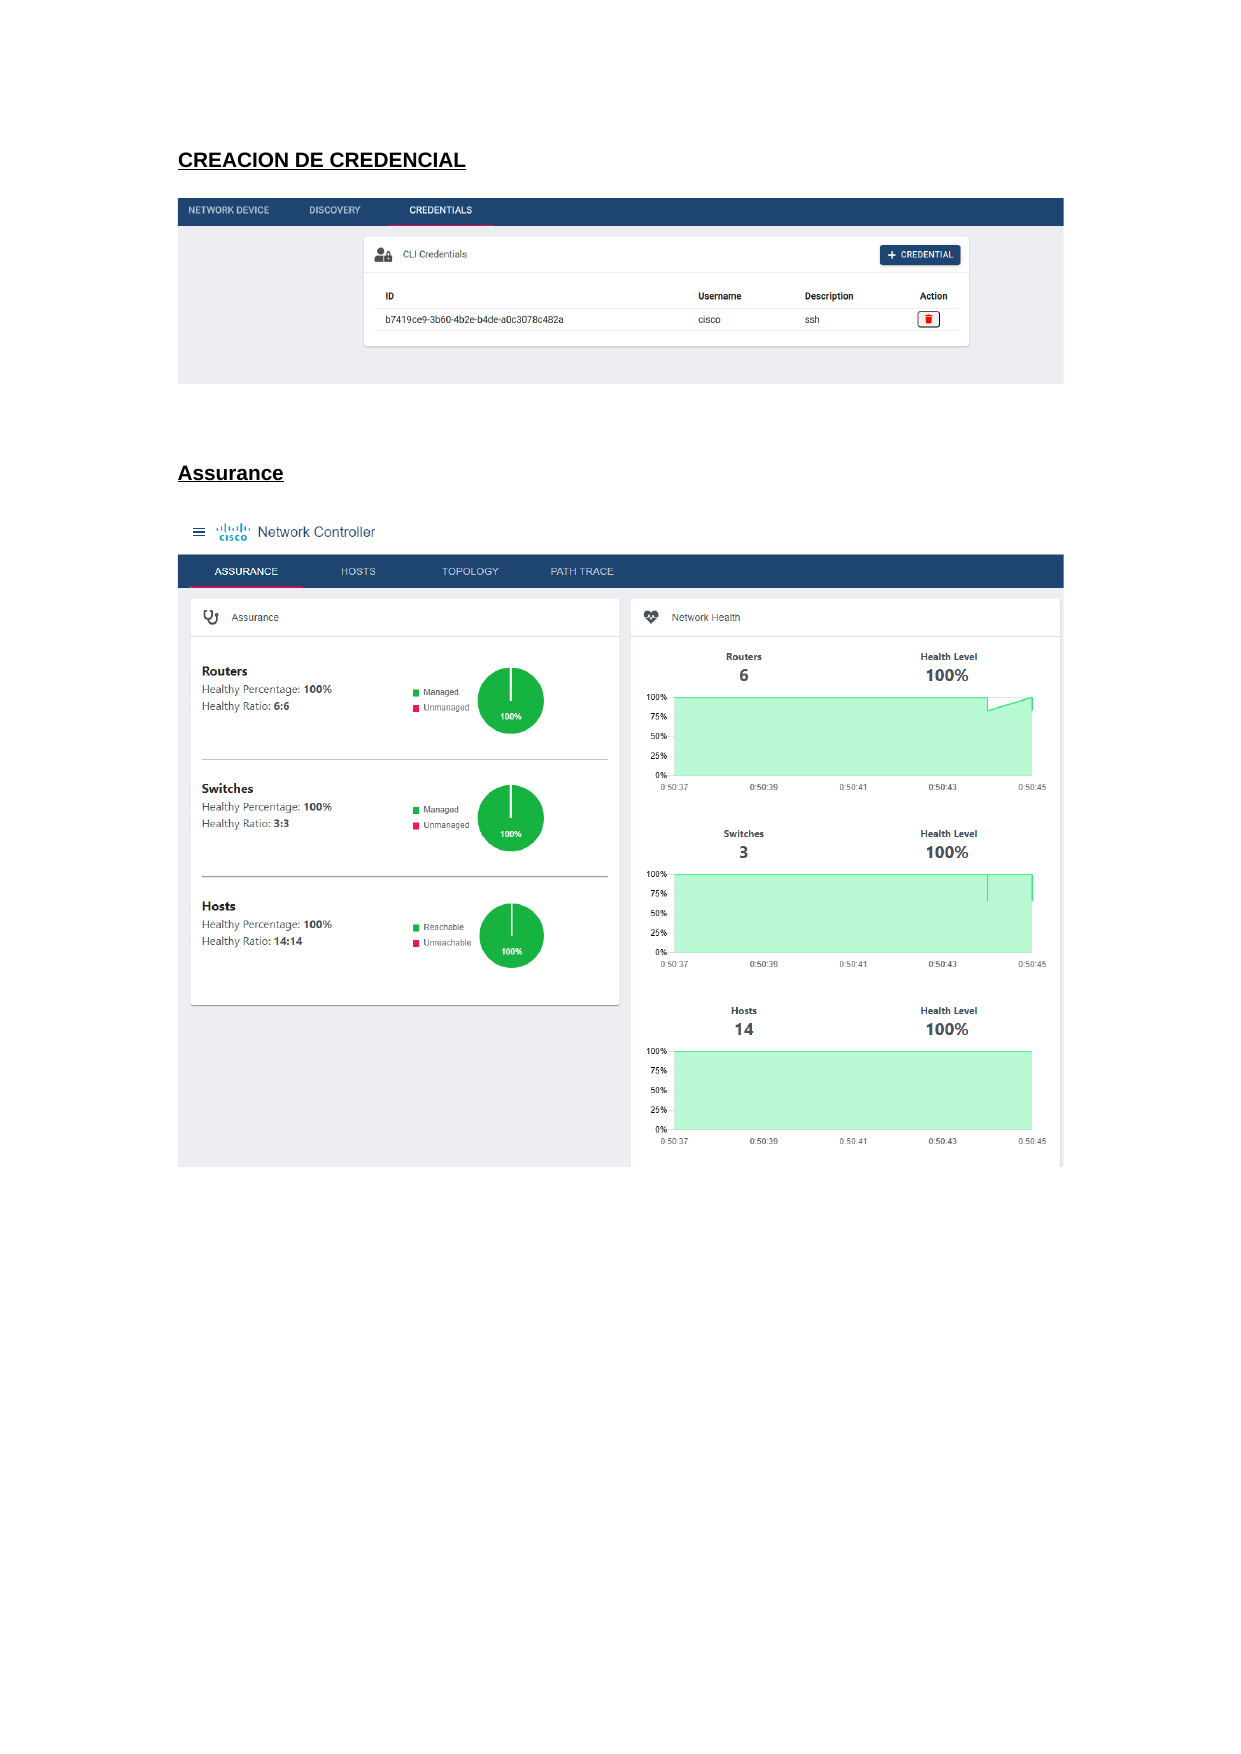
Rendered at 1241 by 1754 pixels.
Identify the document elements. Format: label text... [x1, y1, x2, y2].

text CREACION DE CREDENCIAL [178, 148, 1063, 172]
picture [177, 198, 1064, 384]
picture [177, 510, 1064, 1167]
text Assurance [177, 460, 1063, 484]
